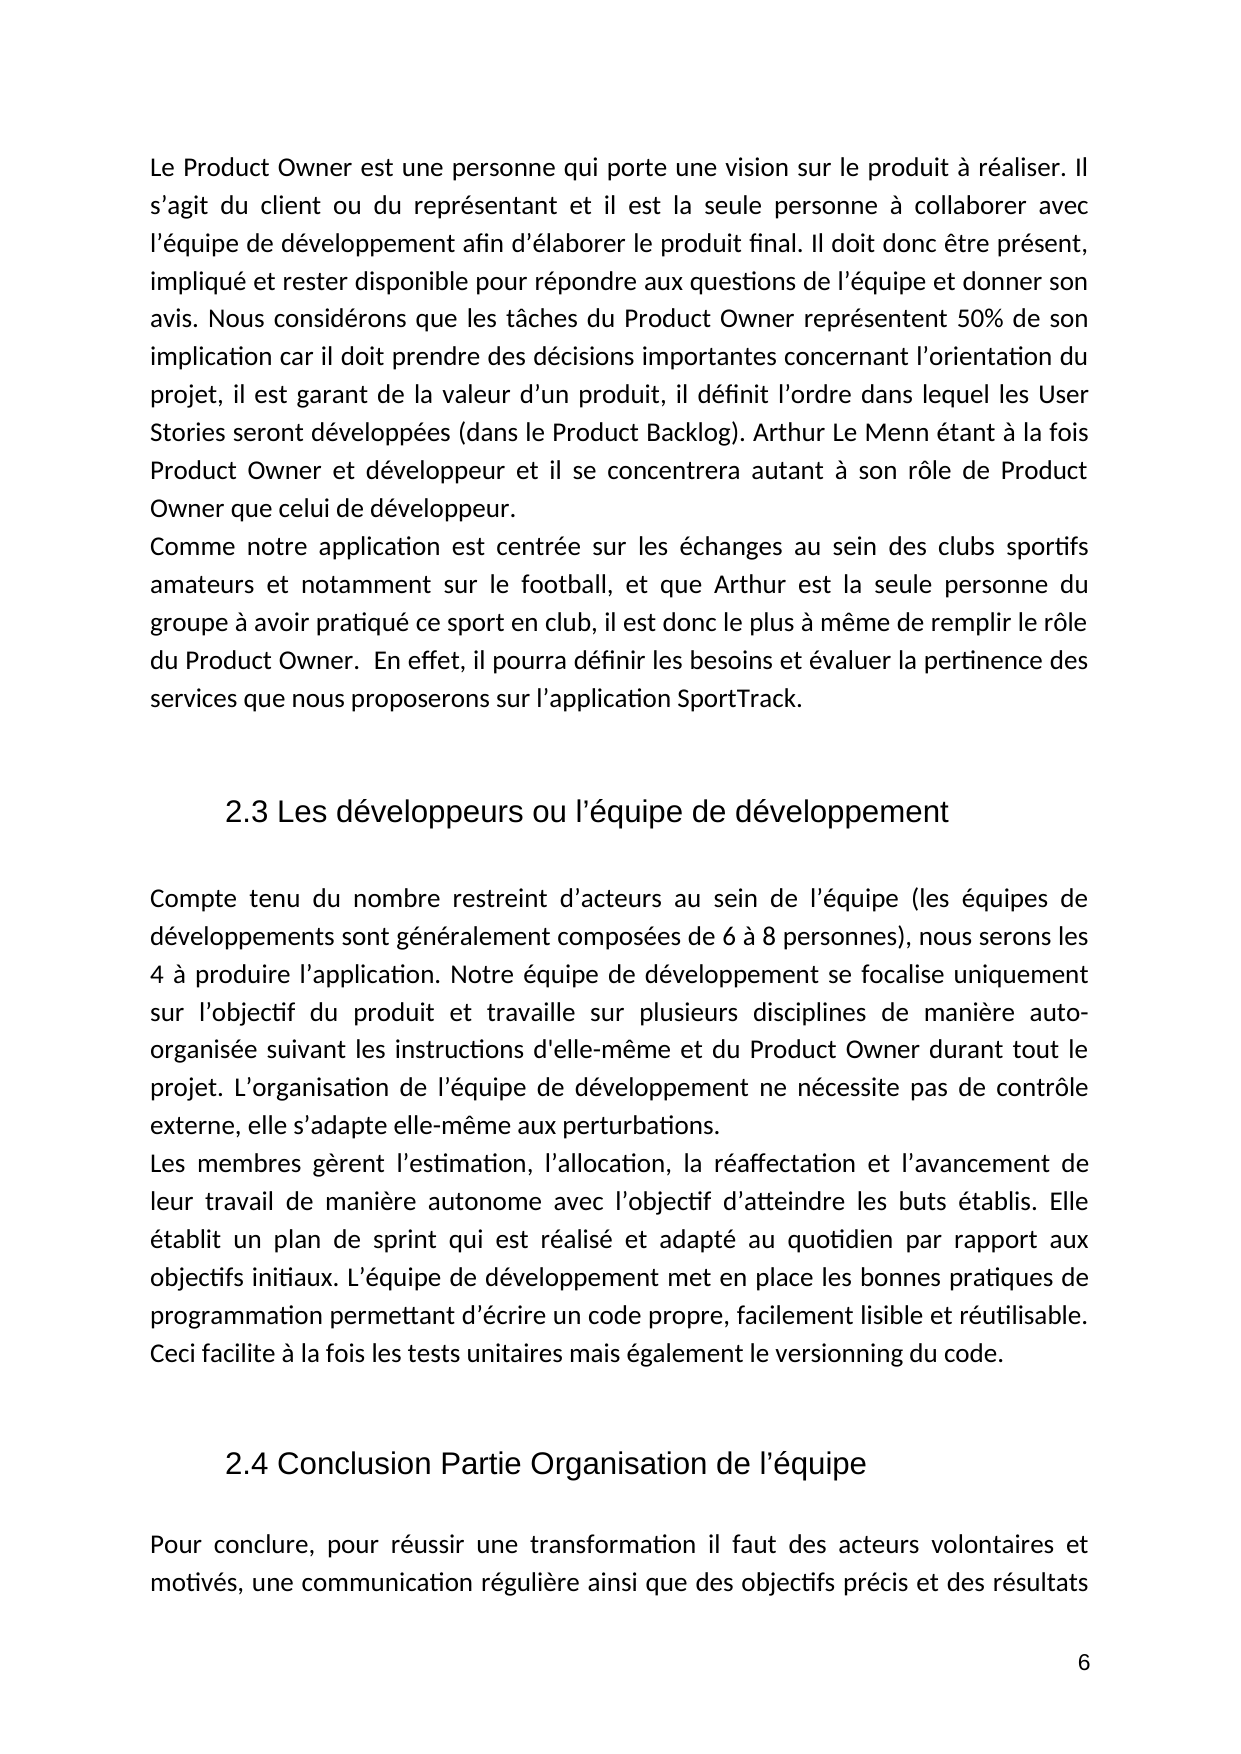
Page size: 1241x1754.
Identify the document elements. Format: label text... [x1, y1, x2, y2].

text Les membres gèrent l’estimation, l’allocation, la réaffectation et l’avancement de leur travail de manière autonome avec l’objectif d’atteindre les buts établis. Elle établit un plan de sprint qui est réalisé et adapté au quotidien par rapport aux objectifs initiaux. L’équipe de développement met en place les bonnes pratiques de programmation permettant d’écrire un code propre, facilement lisible et réutilisable. Ceci facilite à la fois les tests unitaires mais également le versionning du code. [150, 1146, 1090, 1369]
subtitle 2.4 Conclusion Partie Organisation de l’équipe [150, 1445, 1090, 1481]
text Compte tenu du nombre restreint d’acteurs au sein de l’équipe (les équipes de développements sont généralement composées de 6 à 8 personnes), nous serons les 4 à produire l’application. Notre équipe de développement se focalise uniquement sur l’objectif du produit et travaille sur plusieurs disciplines de manière auto-organisée suivant les instructions d'elle-même et du Product Owner durant tout le projet. L’organisation de l’équipe de développement ne nécessite pas de contrôle externe, elle s’adapte elle-même aux perturbations. [150, 881, 1090, 1142]
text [150, 1527, 1090, 1598]
subtitle 2.3 Les développeurs ou l’équipe de développement [150, 793, 1090, 829]
text Le Product Owner est une personne qui porte une vision sur le produit à réaliser. Il s’agit du client ou du représentant et il est la seule personne à collaborer avec l’équipe de développement afin d’élaborer le produit final. Il doit donc être présent, impliqué et rester disponible pour répondre aux questions de l’équipe et donner son avis. Nous considérons que les tâches du Product Owner représentent 50% de son implication car il doit prendre des décisions importantes concernant l’orientation du projet, il est garant de la valeur d’un produit, il définit l’ordre dans lequel les User Stories seront développées (dans le Product Backlog). Arthur Le Menn étant à la fois Product Owner et développeur et il se concentrera autant à son rôle de Product Owner que celui de développeur. [150, 150, 1090, 524]
text Comme notre application est centrée sur les échanges au sein des clubs sportifs amateurs et notamment sur le football, et que Arthur est la seule personne du groupe à avoir pratiqué ce sport en club, il est donc le plus à même de remplir le rôle du Product Owner. En effet, il pourra définir les besoins et évaluer la pertinence des services que nous proposerons sur l’application SportTrack. [150, 529, 1090, 714]
